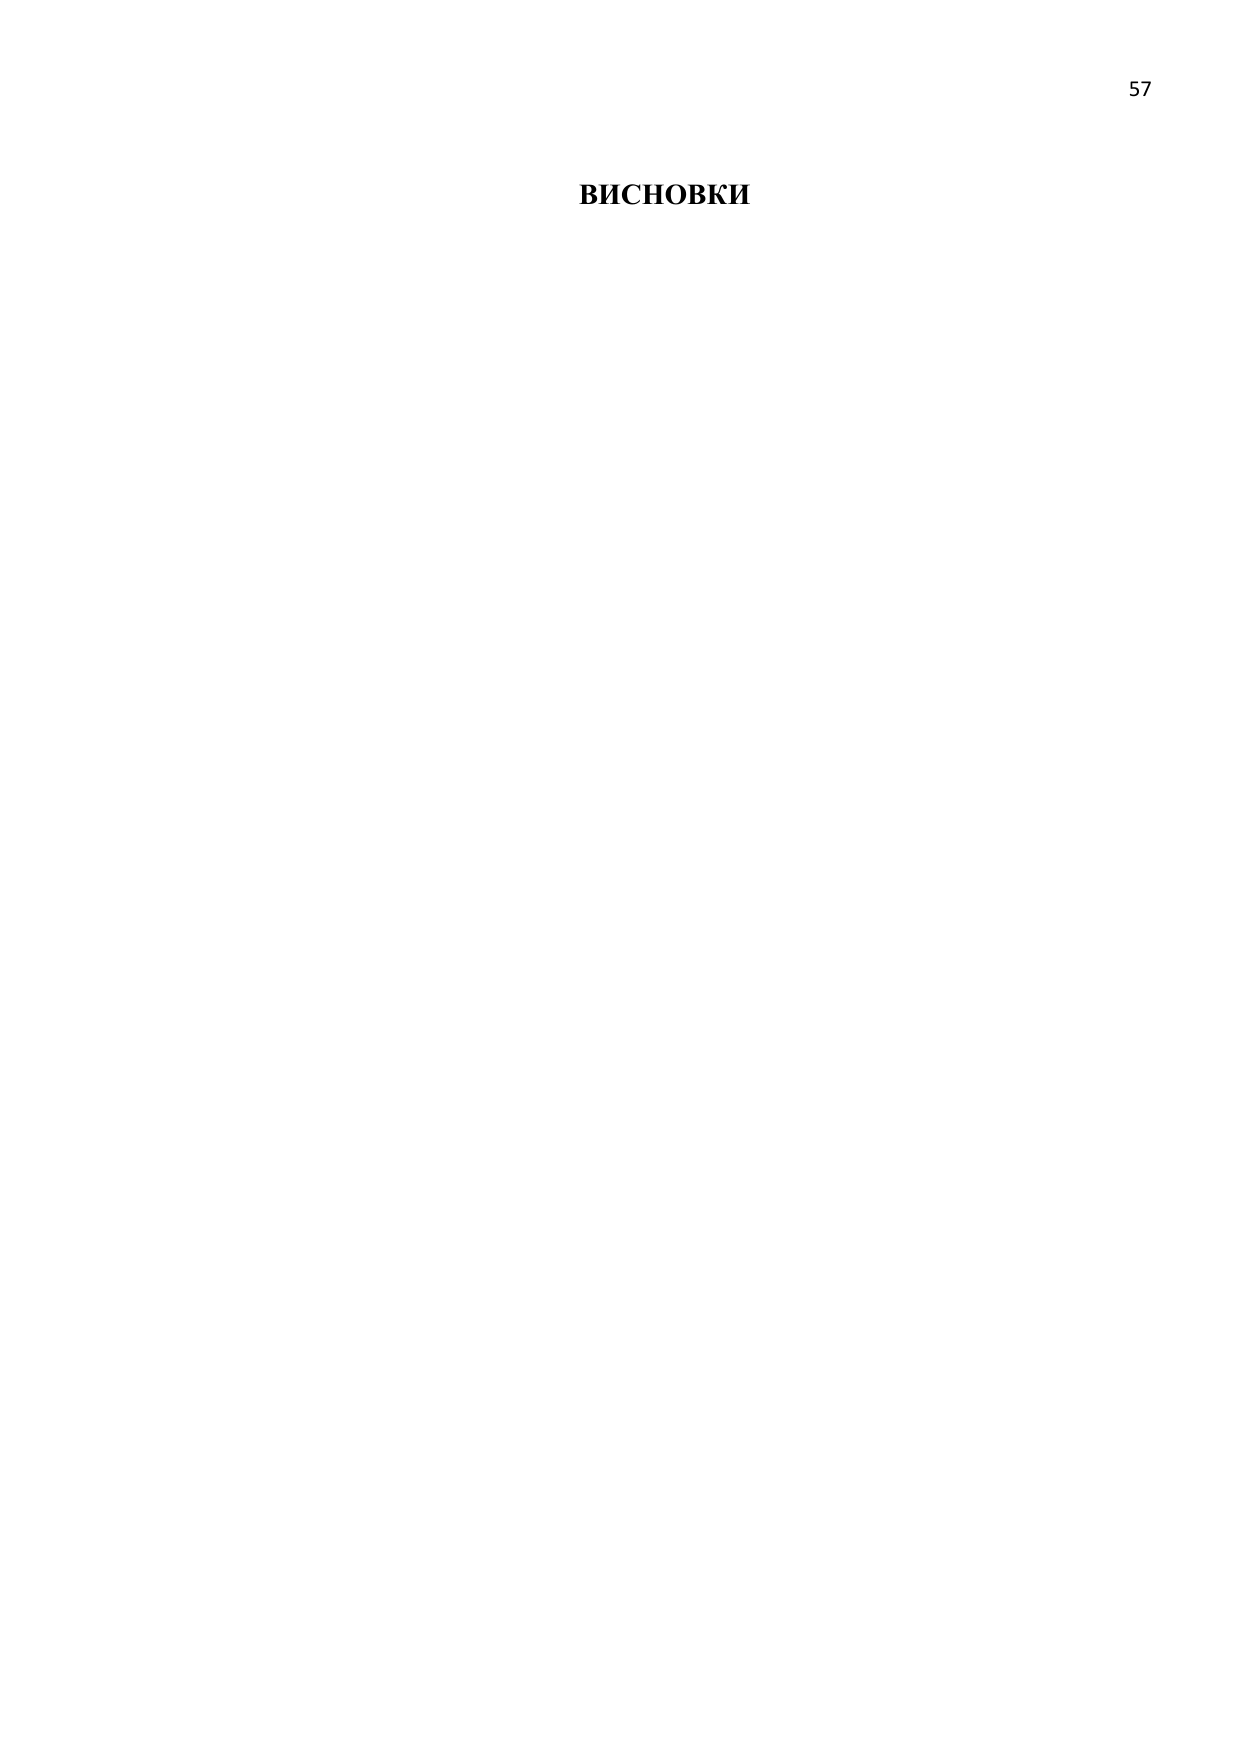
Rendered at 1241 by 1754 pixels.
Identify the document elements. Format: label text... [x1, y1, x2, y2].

subtitle ВИСНОВКИ [177, 177, 1152, 210]
